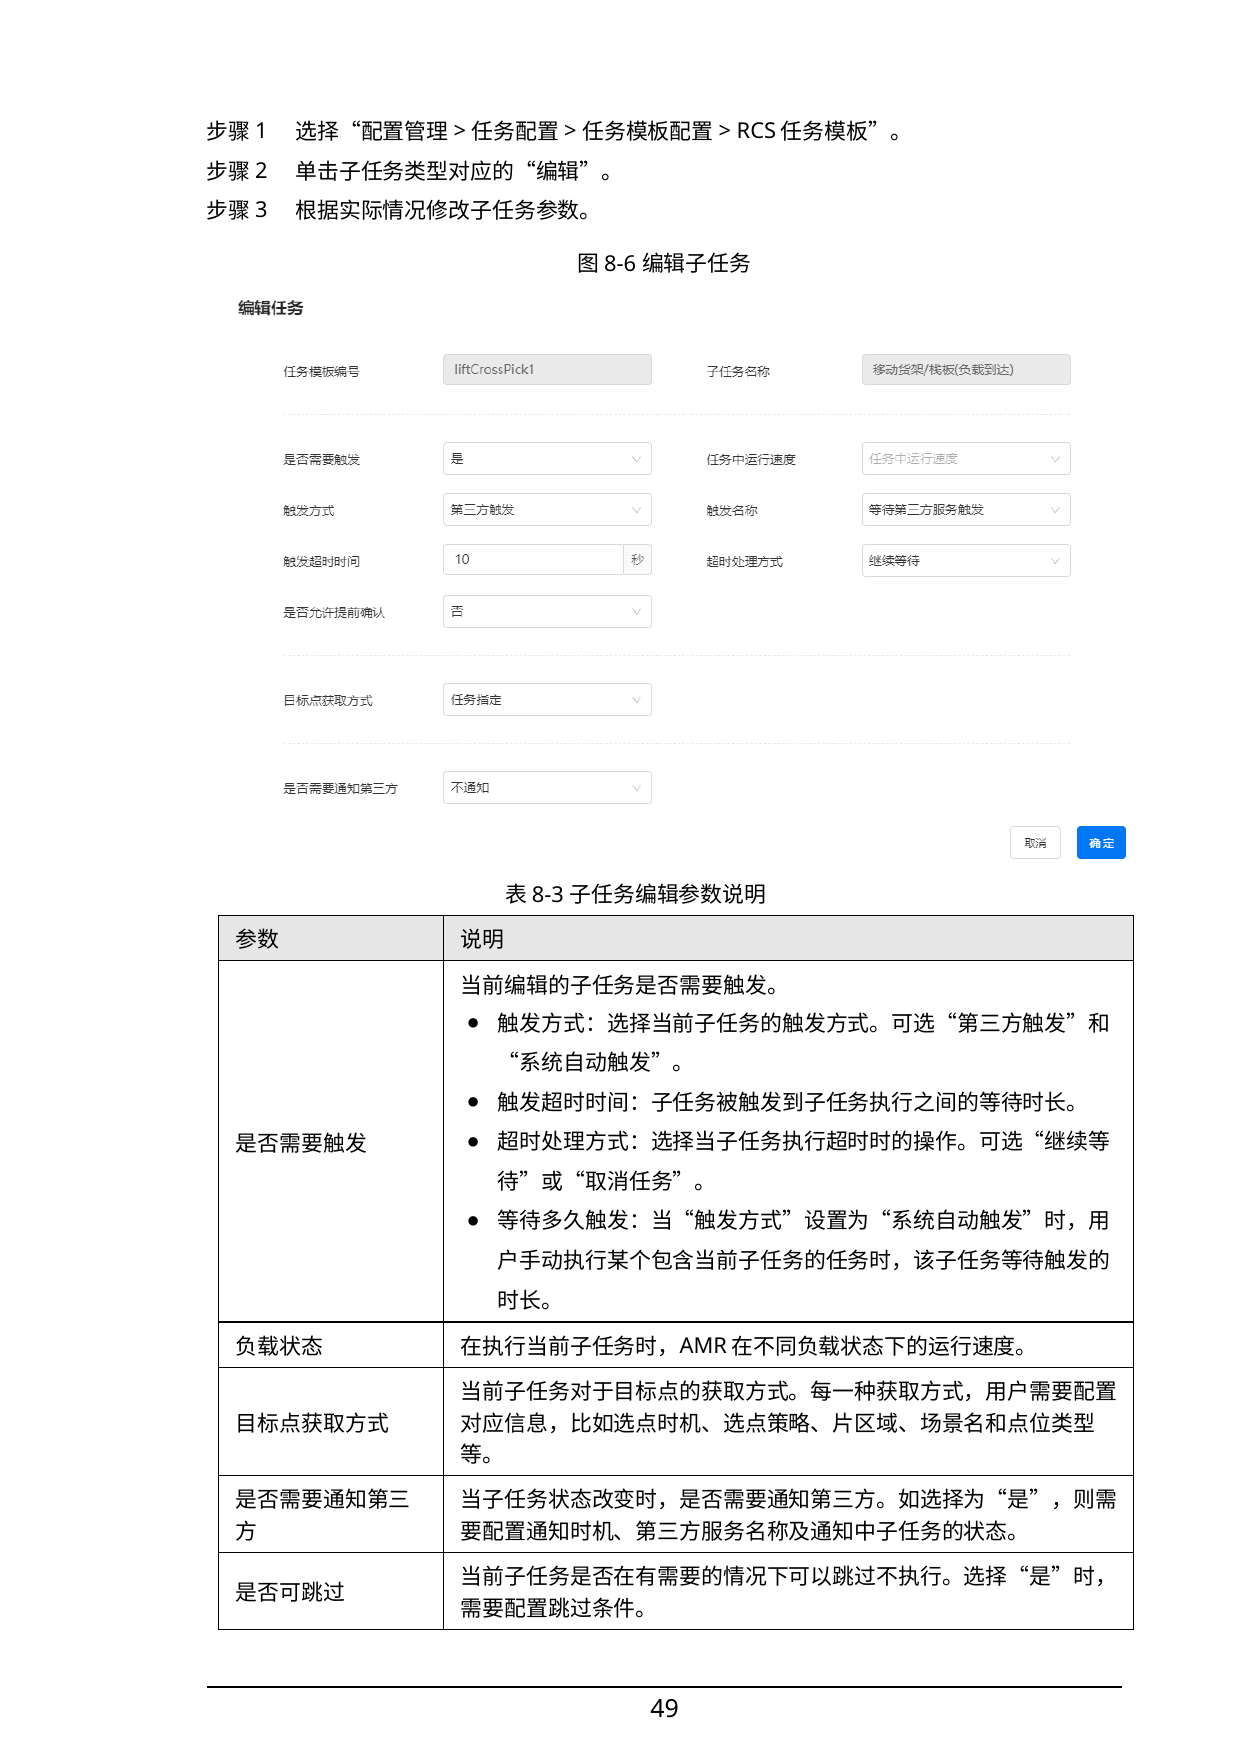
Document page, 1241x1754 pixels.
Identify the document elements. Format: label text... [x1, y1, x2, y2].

text 图8-6 编辑子任务 [207, 246, 1122, 277]
table_cell 是否需要通知第三方 [219, 1476, 443, 1552]
table_header 说明 [444, 916, 1133, 960]
text 步骤1 选择“配置管理 > 任务配置 > 任务模板配置 > RCS任务模板”。 [207, 114, 1122, 146]
table_cell 是否需要触发 [219, 961, 443, 1321]
text 步骤3 根据实际情况修改子任务参数。 [207, 193, 1122, 225]
table_cell 负载状态 [219, 1323, 443, 1367]
table_cell 目标点获取方式 [219, 1368, 443, 1475]
table_header 参数 [219, 916, 443, 960]
table_cell 当前编辑的子任务是否需要触发。 ● 触发方式：选择当前子任务的触发方式。可选“第三方触发”和“系统自动触发”。 ● 触发超时时间：子任务被触发到子任务执行之间的等待时长。 ● 超时处理方式：选择当子任务执行超时时的操作。可选“继续等待”或“取消任务”。 ● 等待多久触发：当“触发方式”设置为“系统自动触发”时，用户手动执行某个包含当前子任务的任务时，该子任务等待触发的时长。 [444, 961, 1133, 1321]
picture [205, 283, 1132, 865]
table_cell 在执行当前子任务时，AMR在不同负载状态下的运行速度。 [444, 1323, 1133, 1367]
table_cell 当前子任务对于目标点的获取方式。每一种获取方式，用户需要配置对应信息，比如选点时机、选点策略、片区域、场景名和点位类型等。 [444, 1368, 1133, 1475]
text 步骤2 单击子任务类型对应的“编辑”。 [207, 154, 1122, 186]
table_cell 当前子任务是否在有需要的情况下可以跳过不执行。选择“是”时，需要配置跳过条件。 [444, 1553, 1133, 1629]
table_cell 是否可跳过 [219, 1553, 443, 1629]
table_cell 当子任务状态改变时，是否需要通知第三方。如选择为“是”，则需要配置通知时机、第三方服务名称及通知中子任务的状态。 [444, 1476, 1133, 1552]
text 表8-3 子任务编辑参数说明 [149, 877, 1122, 909]
